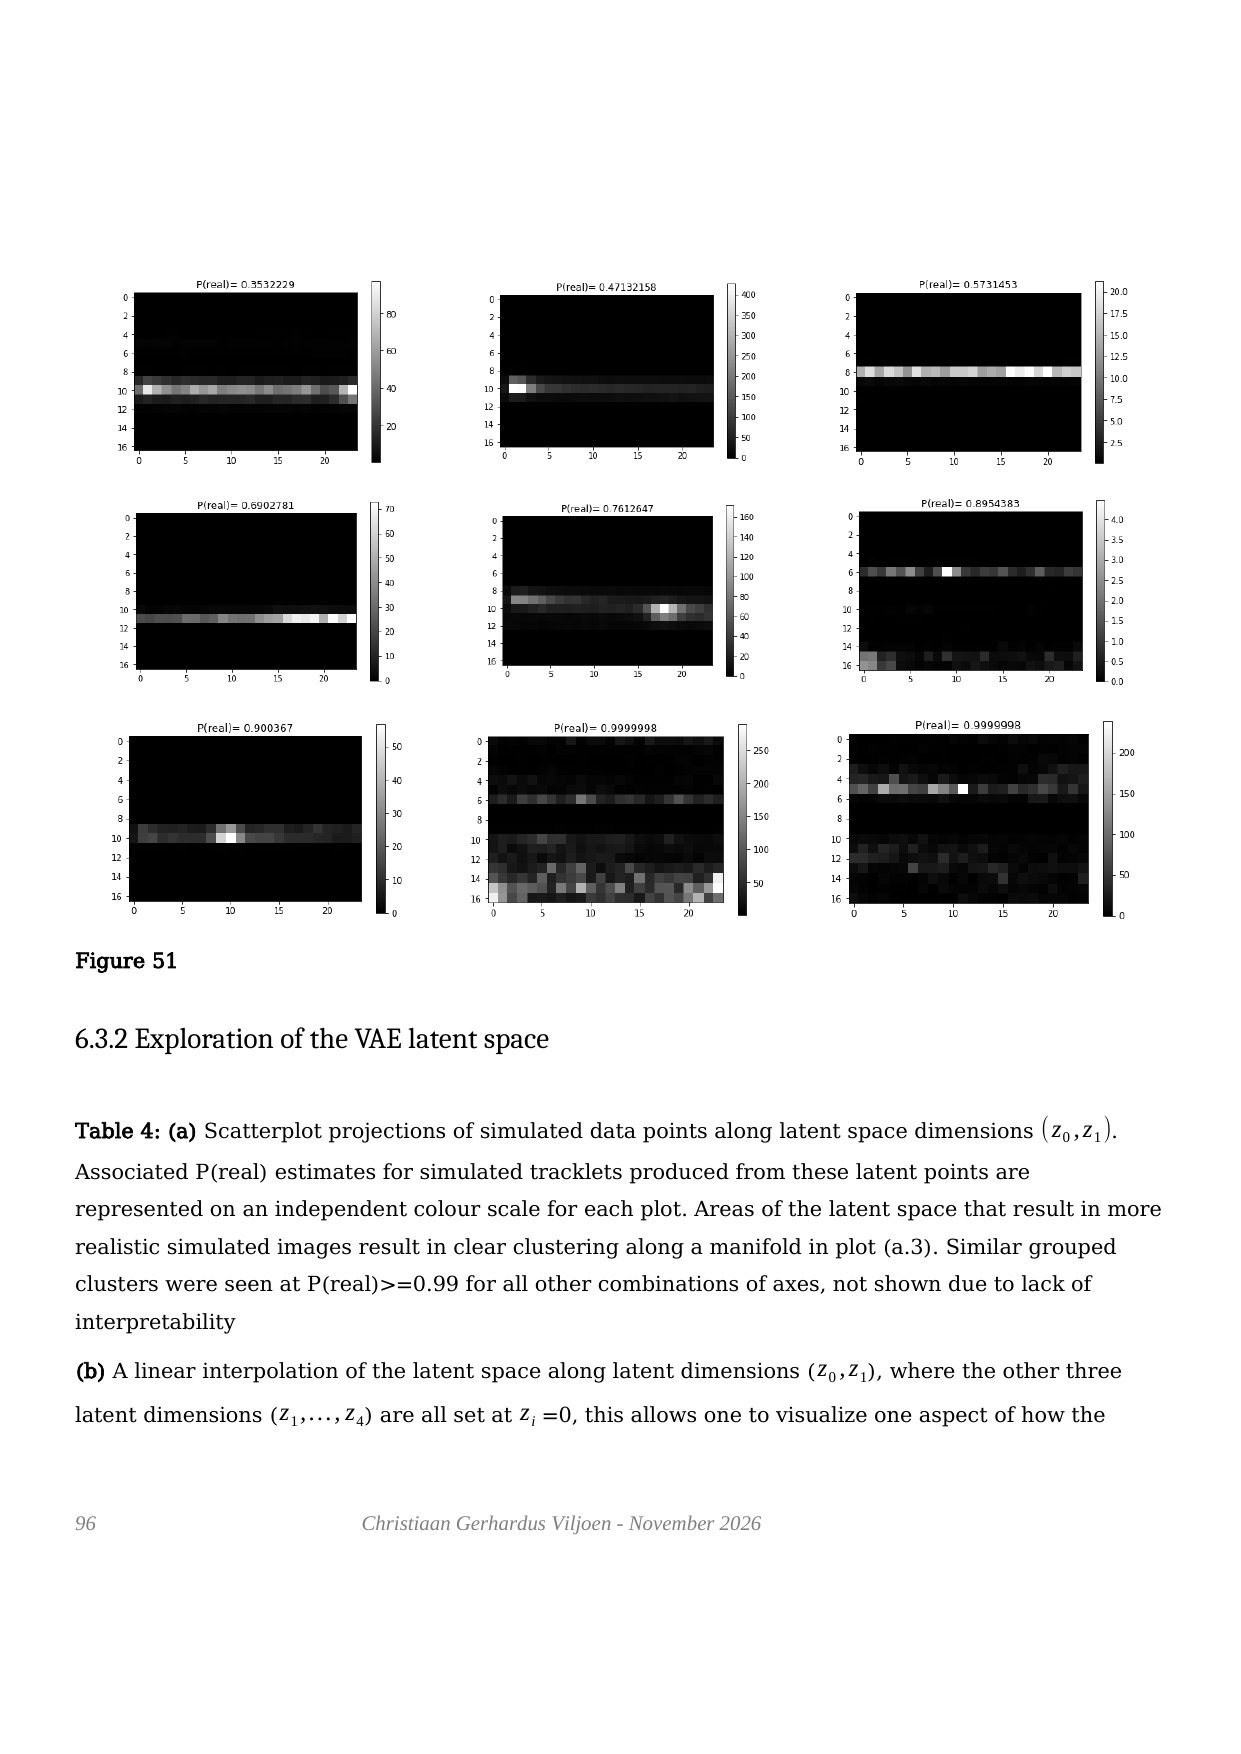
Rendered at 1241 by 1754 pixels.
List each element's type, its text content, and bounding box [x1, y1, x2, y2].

table_cell [75, 273, 438, 492]
picture [833, 272, 1133, 472]
text Figure 51 [75, 947, 1165, 972]
table_cell [438, 273, 801, 492]
table_cell [801, 273, 1164, 492]
picture [824, 712, 1141, 927]
picture [105, 715, 408, 924]
picture [478, 276, 761, 468]
picture [113, 493, 400, 691]
table_cell [801, 713, 1164, 947]
picture [836, 491, 1129, 692]
table_cell [438, 492, 801, 712]
picture [481, 497, 759, 686]
table_cell [438, 713, 801, 947]
table_cell [801, 492, 1164, 712]
picture [464, 716, 775, 924]
text Table 4: (a) Scatterplot projections of simulated data points along latent space dimensions . Associated P(real) estimates for simulated tracklets produced from these latent points are represented on an independent colour scale for each plot. Areas of the latent space that result in more realistic simulated images result in clear clustering along a manifold in plot (a.3). Similar grouped clusters were seen at P(real)>=0.99 for all other combinations of axes, not shown due to lack of interpretability [75, 1114, 1165, 1333]
subtitle Exploration of the VAE latent space [75, 1022, 1165, 1056]
table_cell [75, 713, 438, 947]
picture [111, 272, 402, 471]
table_cell [75, 492, 438, 712]
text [75, 1354, 1165, 1429]
